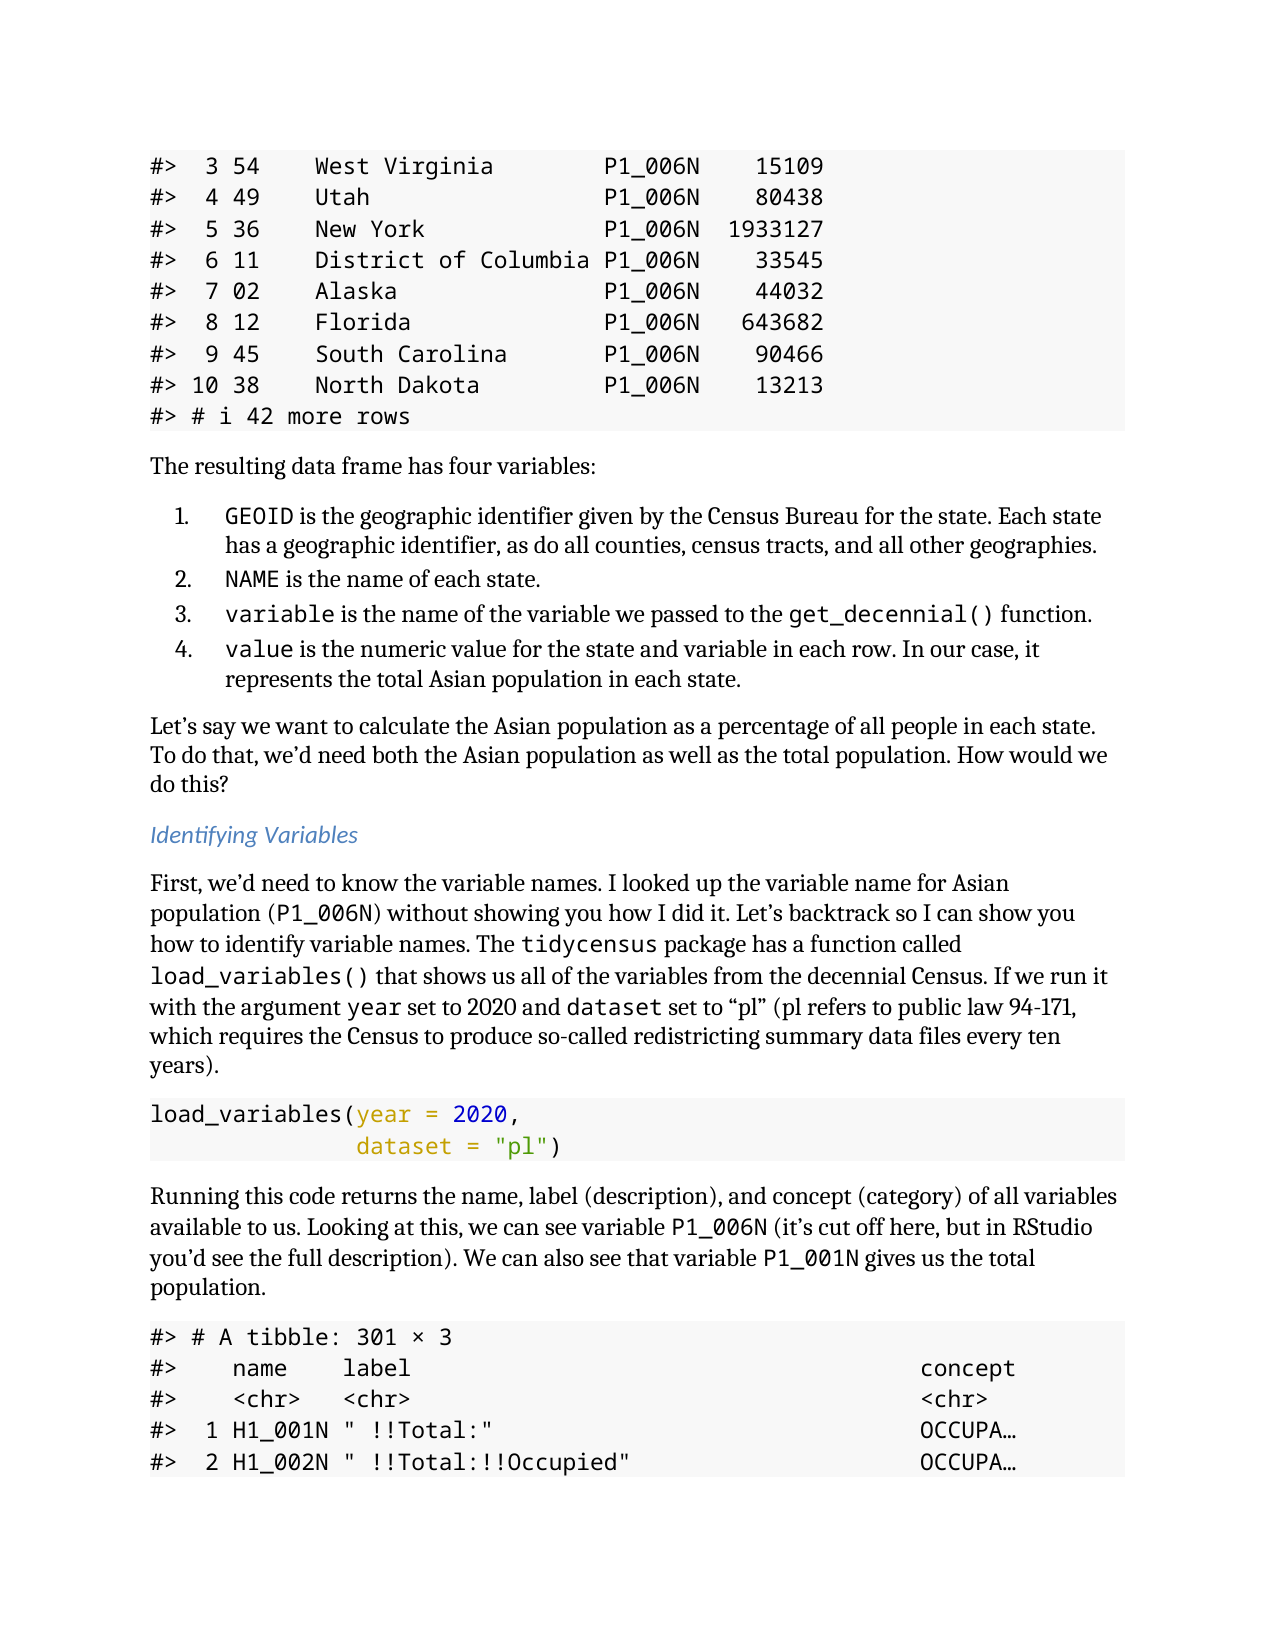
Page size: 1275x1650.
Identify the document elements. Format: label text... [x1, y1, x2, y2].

list value is the numeric value for the state and variable in each row. In our case, it represents the total Asian population in each state. [175, 633, 1125, 693]
list variable is the name of the variable we passed to the get_decennial() function. [175, 598, 1125, 629]
text Let’s say we want to calculate the Asian population as a percentage of all people in each state. To do that, we’d need both the Asian population as well as the total population. How would we do this? [150, 712, 1125, 798]
list GEOID is the geographic identifier given by the Census Bureau for the state. Each state has a geographic identifier, as do all counties, census tracts, and all other geographies. [175, 499, 1125, 559]
list NAME is the name of each state. [175, 563, 1125, 594]
subtitle Identifying Variables [150, 819, 1125, 850]
text Running this code returns the name, label (description), and concept (category) of all variables available to us. Looking at this, we can see variable P1_006N (it’s cut off here, but in RStudio you’d see the full description). We can also see that variable P1_001N gives us the total population. [150, 1182, 1125, 1302]
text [150, 1321, 1125, 1477]
text load_variables(year = 2020, dataset = "pl") [150, 1098, 1125, 1161]
text The resulting data frame has four variables: [150, 452, 1125, 481]
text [150, 150, 1125, 431]
text First, we’d need to know the variable names. I looked up the variable name for Asian population (P1_006N) without showing you how I did it. Let’s backtrack so I can show you how to identify variable names. The tidycensus package has a function called load_variables() that shows us all of the variables from the decennial Census. If we run it with the argument year set to 2020 and dataset set to “pl” (pl refers to public law 94-171, which requires the Census to produce so-called redistricting summary data files every ten years). [150, 868, 1125, 1080]
